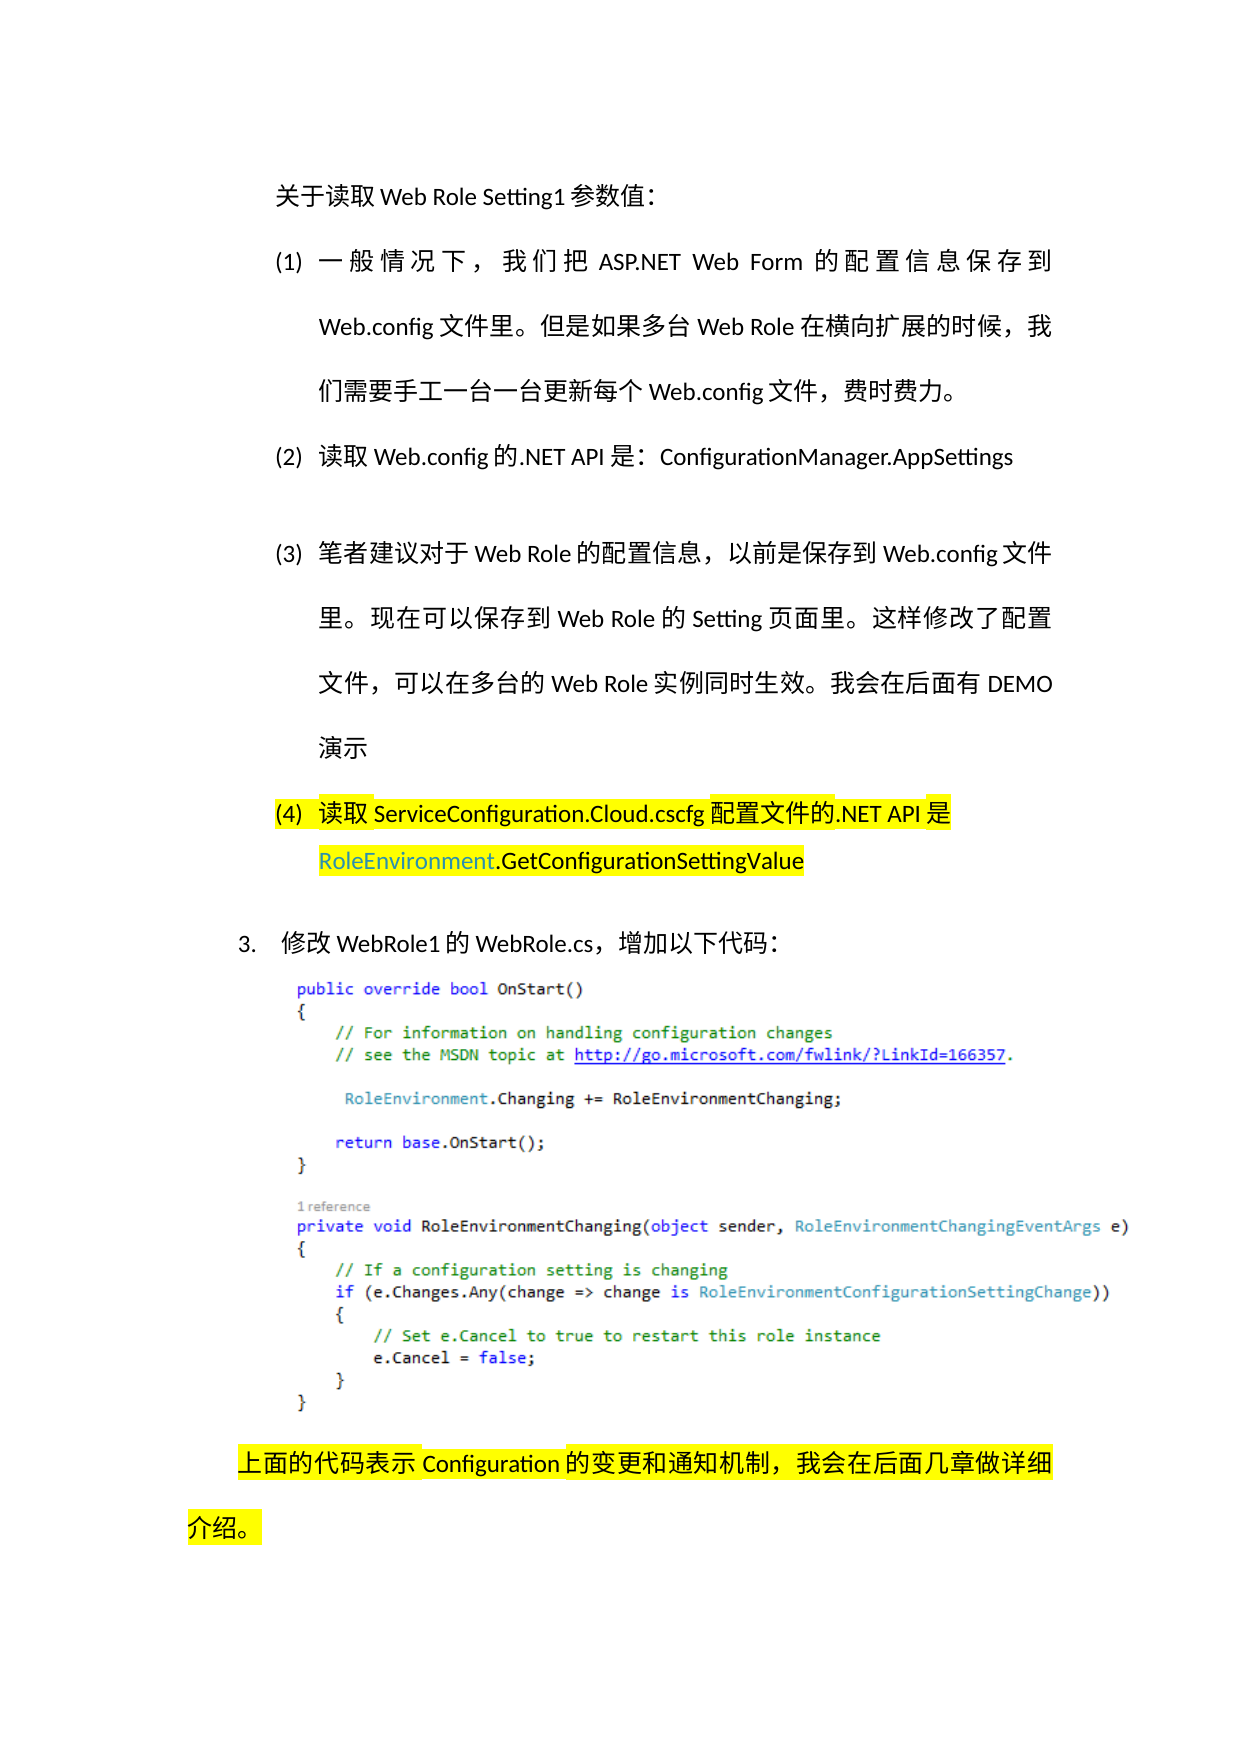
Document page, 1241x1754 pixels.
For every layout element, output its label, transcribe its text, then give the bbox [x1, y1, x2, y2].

list 上面的代码表示Configuration的变更和通知机制，我会在后面几章做详细介绍。 [187, 1429, 1053, 1559]
list RoleEnvironment.GetConfigurationSettingValue [319, 844, 1053, 877]
list 读取Web.config的.NET API是：ConfigurationManager.AppSettings [275, 422, 1053, 487]
list 关于读取Web Role Setting1参数值： [275, 162, 1053, 227]
list 一般情况下，我们把ASP.NET Web Form的配置信息保存到Web.config文件里。但是如果多台Web Role在横向扩展的时候，我们需要手工一台一台更新每个Web.config文件，费时费力。 [275, 227, 1053, 422]
list 修改WebRole1的WebRole.cs，增加以下代码： [238, 909, 1053, 974]
list 笔者建议对于Web Role的配置信息，以前是保存到Web.config文件里。现在可以保存到Web Role的Setting页面里。这样修改了配置文件，可以在多台的Web Role实例同时生效。我会在后面有DEMO演示 [275, 519, 1053, 779]
picture [275, 974, 1141, 1421]
list 读取ServiceConfiguration.Cloud.cscfg配置文件的.NET API是 [275, 779, 1053, 844]
